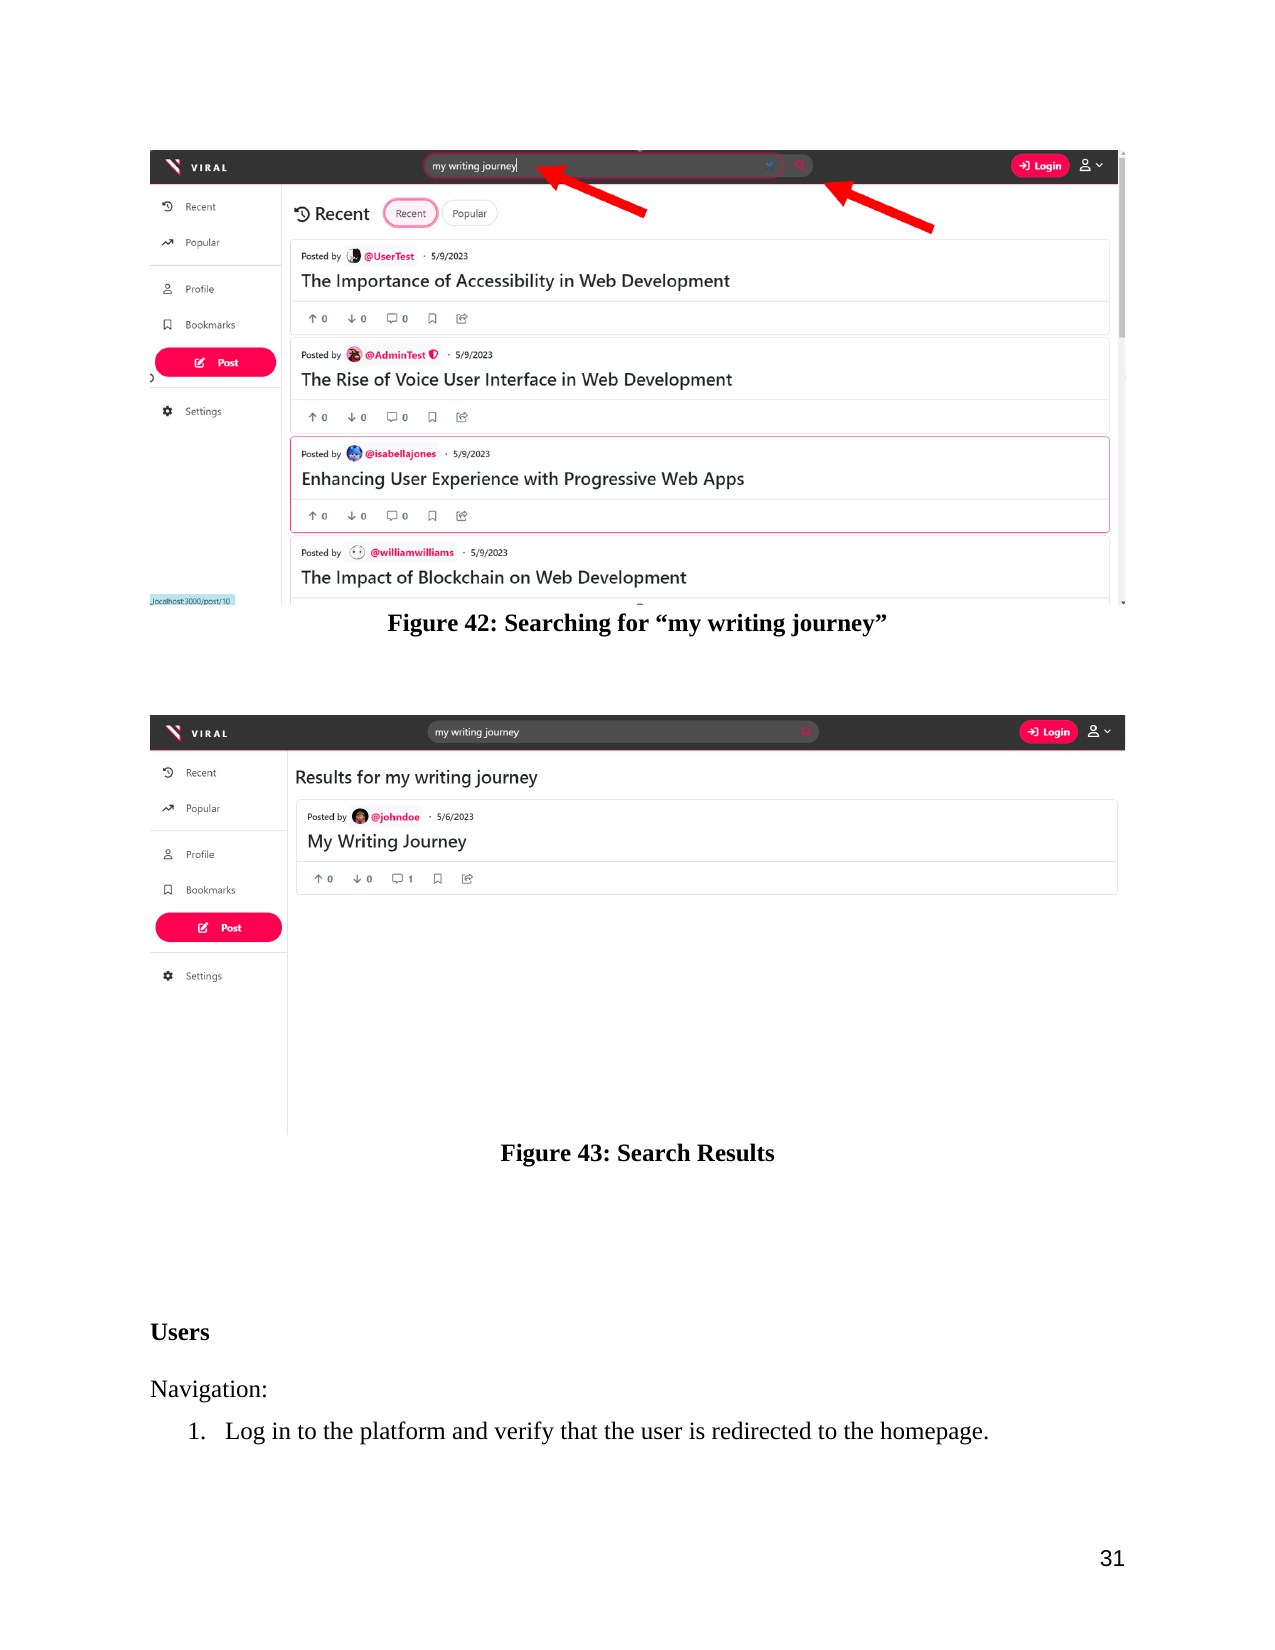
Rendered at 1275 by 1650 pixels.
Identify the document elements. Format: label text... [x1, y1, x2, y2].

subtitle Navigation: [150, 1374, 1125, 1403]
text Figure 42: Searching for “my writing journey” [150, 608, 1125, 637]
picture [150, 715, 1125, 1135]
picture [150, 150, 1125, 605]
subtitle Users [150, 1317, 1125, 1345]
list Log in to the platform and verify that the user is redirected to the homepage. [187, 1416, 1125, 1445]
text Figure 43: Search Results [150, 1138, 1125, 1167]
